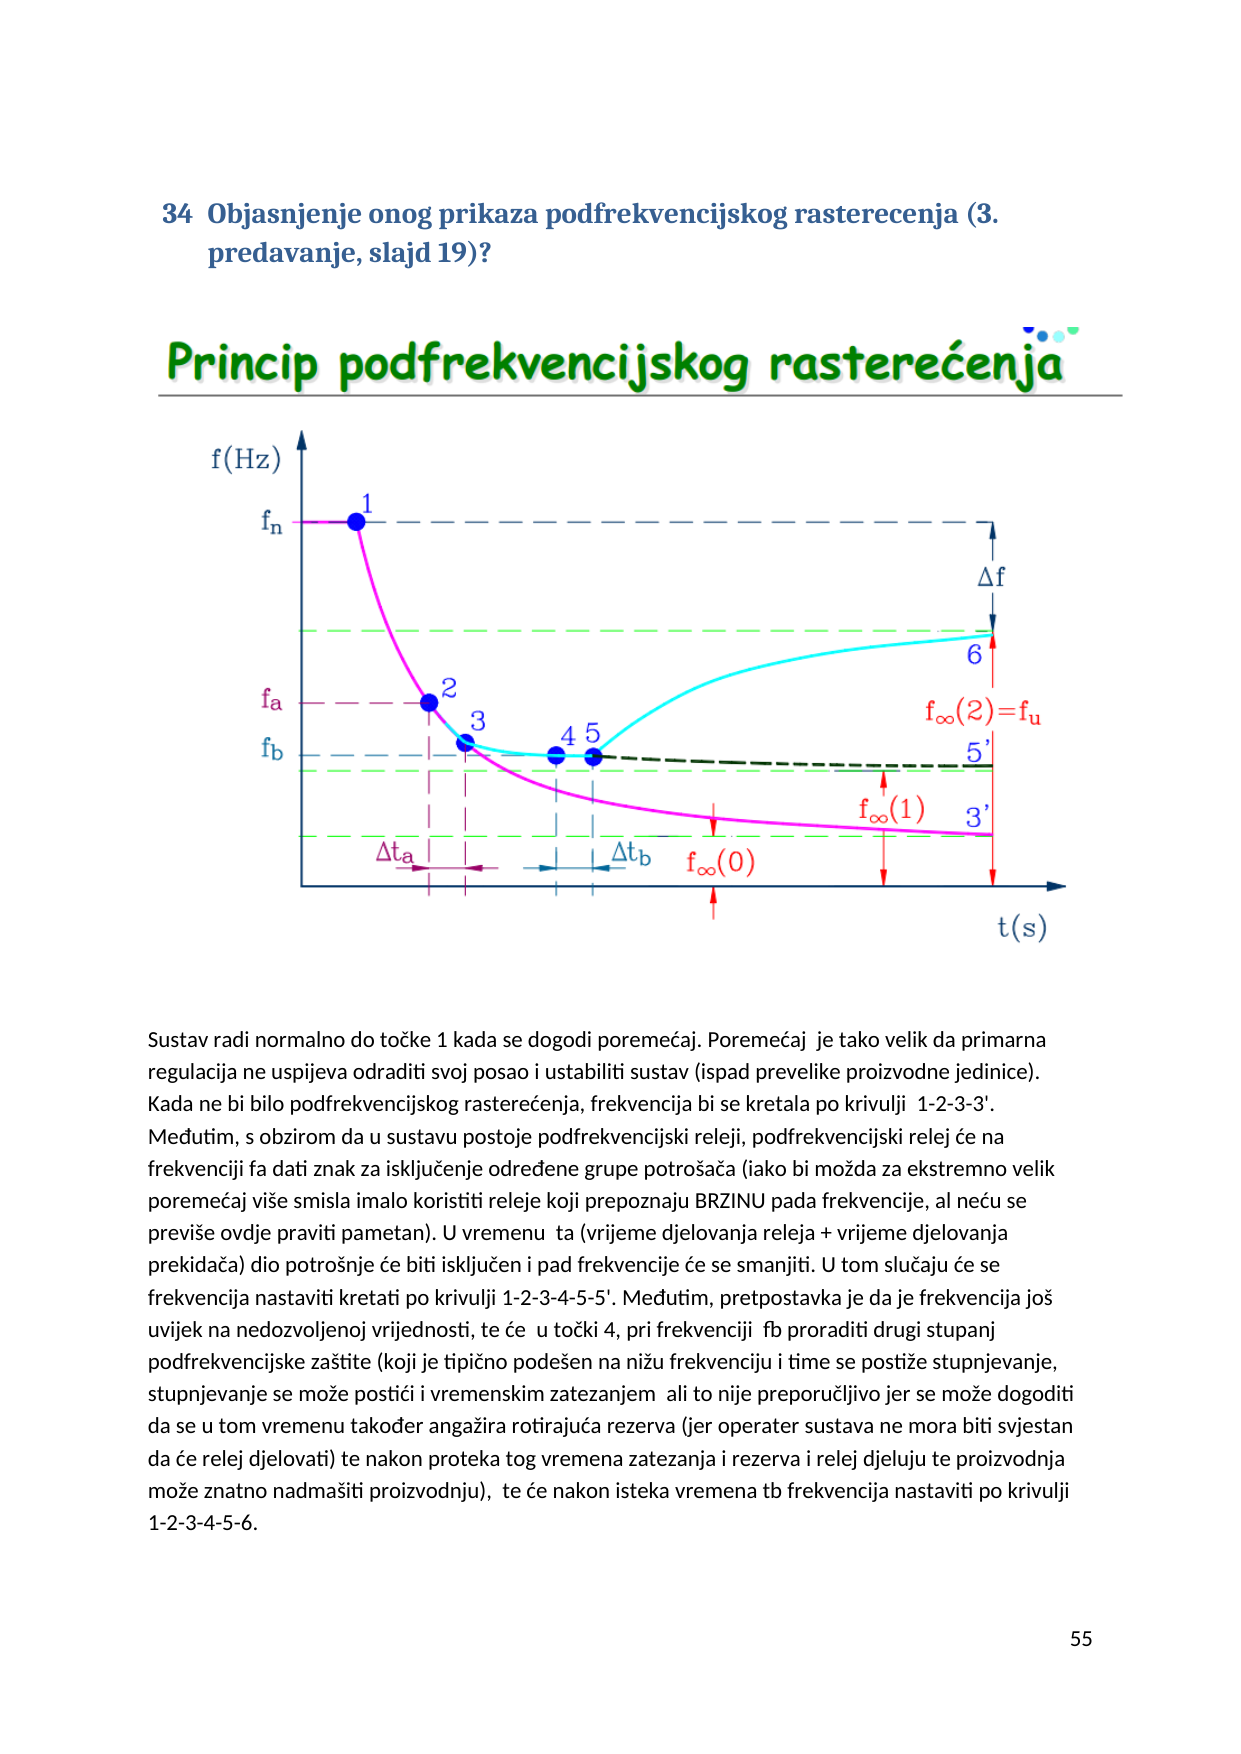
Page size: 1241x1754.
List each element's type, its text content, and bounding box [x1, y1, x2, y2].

text Sustav radi normalno do točke 1 kada se dogodi poremećaj. Poremećaj je tako velik da primarna regulacija ne uspijeva odraditi svoj posao i ustabiliti sustav (ispad prevelike proizvodne jedinice). Kada ne bi bilo podfrekvencijskog rasterećenja, frekvencija bi se kretala po krivulji 1-2-3-3'. Međutim, s obzirom da u sustavu postoje podfrekvencijski releji, podfrekvencijski relej će na frekvenciji fa dati znak za isključenje određene grupe potrošača (iako bi možda za ekstremno velik poremećaj više smisla imalo koristiti releje koji prepoznaju BRZINU pada frekvencije, al neću se previše ovdje praviti pametan). U vremenu ta (vrijeme djelovanja releja + vrijeme djelovanja prekidača) dio potrošnje će biti isključen i pad frekvencije će se smanjiti. U tom slučaju će se frekvencija nastaviti kretati po krivulji 1-2-3-4-5-5'. Međutim, pretpostavka je da je frekvencija još uvijek na nedozvoljenoj vrijednosti, te će u točki 4, pri frekvenciji fb proraditi drugi stupanj podfrekvencijske zaštite (koji je tipično podešen na nižu frekvenciju i time se postiže stupnjevanje, stupnjevanje se može postići i vremenskim zatezanjem ali to nije preporučljivo jer se može dogoditi da se u tom vremenu također angažira rotirajuća rezerva (jer operater sustava ne mora biti svjestan da će relej djelovati) te nakon proteka tog vremena zatezanja i rezerva i relej djeluju te proizvodnja može znatno nadmašiti proizvodnju), te će nakon isteka vremena tb frekvencija nastaviti po krivulji 1-2-3-4-5-6. [148, 1025, 1093, 1536]
subtitle Objasnjenje onog prikaza podfrekvencijskog rasterecenja (3. predavanje, slajd 19)? [162, 198, 1093, 270]
picture [147, 327, 1123, 948]
